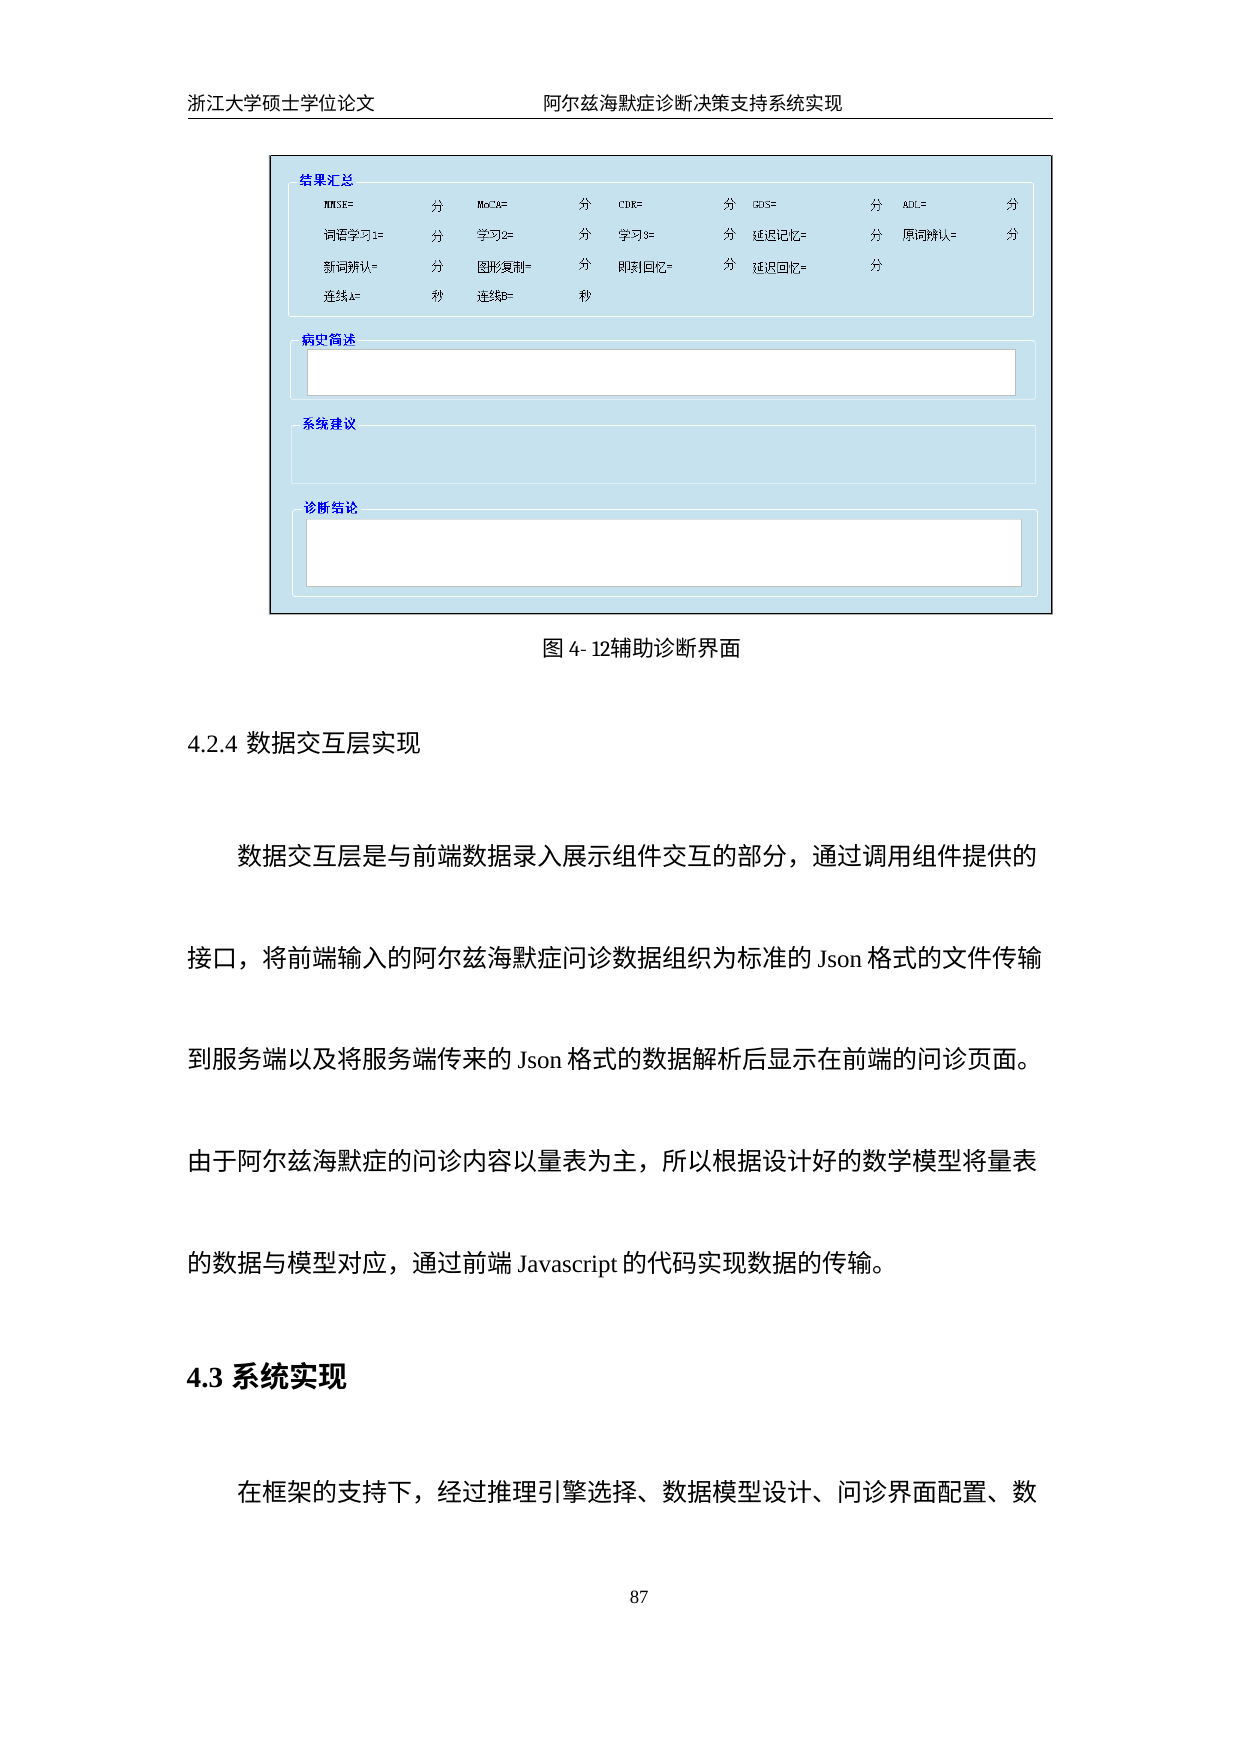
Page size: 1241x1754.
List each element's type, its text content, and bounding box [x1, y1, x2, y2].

subtitle 系统实现 [186, 1341, 1053, 1409]
picture [268, 155, 1053, 615]
text 数据交互层是与前端数据录入展示组件交互的部分，通过调用组件提供的接口，将前端输入的阿尔兹海默症问诊数据组织为标准的Json格式的文件传输到服务端以及将服务端传来的Json格式的数据解析后显示在前端的问诊页面。由于阿尔兹海默症的问诊内容以量表为主，所以根据设计好的数学模型将量表的数据与模型对应，通过前端Javascript的代码实现数据的传输。 [187, 820, 1053, 1296]
subtitle 数据交互层实现 [187, 707, 1053, 775]
text 图4- 12辅助诊断界面 [187, 630, 1053, 664]
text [187, 1457, 1053, 1525]
